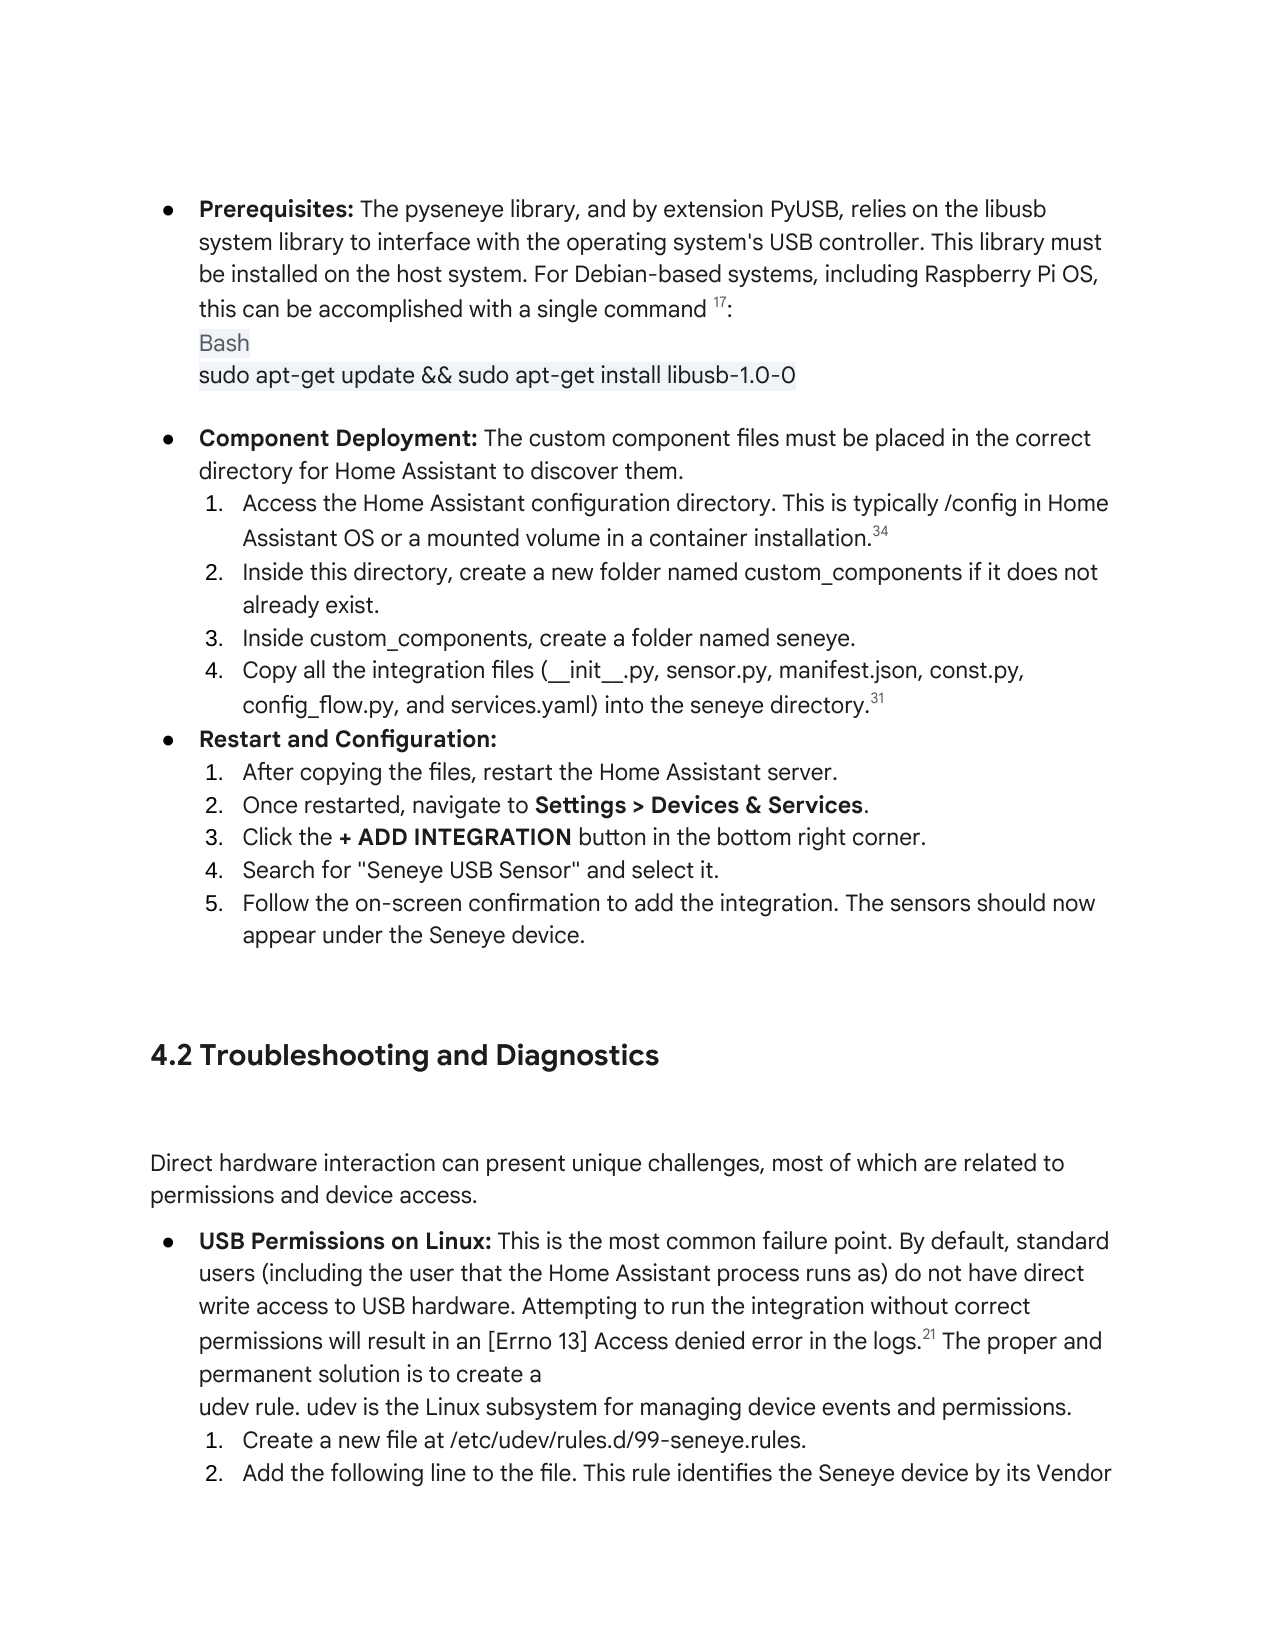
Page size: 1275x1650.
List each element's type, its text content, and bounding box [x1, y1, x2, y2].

list Search for "Seneye USB Sensor" and select it. [205, 856, 1125, 885]
list USB Permissions on Linux: This is the most common failure point. By default, standard users (including the user that the Home Assistant process runs as) do not have direct write access to USB hardware. Attempting to run the integration without correct permissions will result in an [Errno 13] Access denied error in the logs.21 The proper and permanent solution is to create a udev rule. udev is the Linux subsystem for managing device events and permissions. [161, 1227, 1125, 1422]
list Create a new file at /etc/udev/rules.d/99-seneye.rules. [205, 1426, 1125, 1455]
subtitle 4.2 Troubleshooting and Diagnostics [150, 1037, 1125, 1074]
list Click the + ADD INTEGRATION button in the bottom right corner. [205, 823, 1125, 852]
list Copy all the integration files (__init__.py, sensor.py, manifest.json, const.py, config_flow.py, and services.yaml) into the seneye directory.31 [205, 657, 1125, 721]
list Once restarted, navigate to Settings > Devices & Services. [205, 791, 1125, 819]
list Access the Home Assistant configuration directory. This is typically /config in Home Assistant OS or a mounted volume in a container installation.34 [205, 489, 1125, 554]
list Restart and Configuration: [161, 725, 1125, 754]
list Follow the on-screen confirmation to add the integration. The sensors should now appear under the Seneye device. [205, 889, 1125, 950]
list Inside this directory, create a new folder named custom_components if it does not already exist. [205, 558, 1125, 620]
text Direct hardware interaction can present unique challenges, most of which are related to permissions and device access. [150, 1149, 1125, 1210]
list Component Deployment: The custom component files must be placed in the correct directory for Home Assistant to discover them. [161, 424, 1125, 486]
list Inside custom_components, create a folder named seneye. [205, 624, 1125, 653]
list Prerequisites: The pyseneye library, and by extension PyUSB, relies on the libusb system library to interface with the operating system's USB controller. This library must be installed on the host system. For Debian-based systems, including Raspberry Pi OS, this can be accomplished with a single command 17: Bash sudo apt-get update && sudo apt-get install libusb-1.0-0 [161, 195, 1125, 421]
list After copying the files, restart the Home Assistant server. [205, 758, 1125, 787]
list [205, 1459, 1125, 1488]
